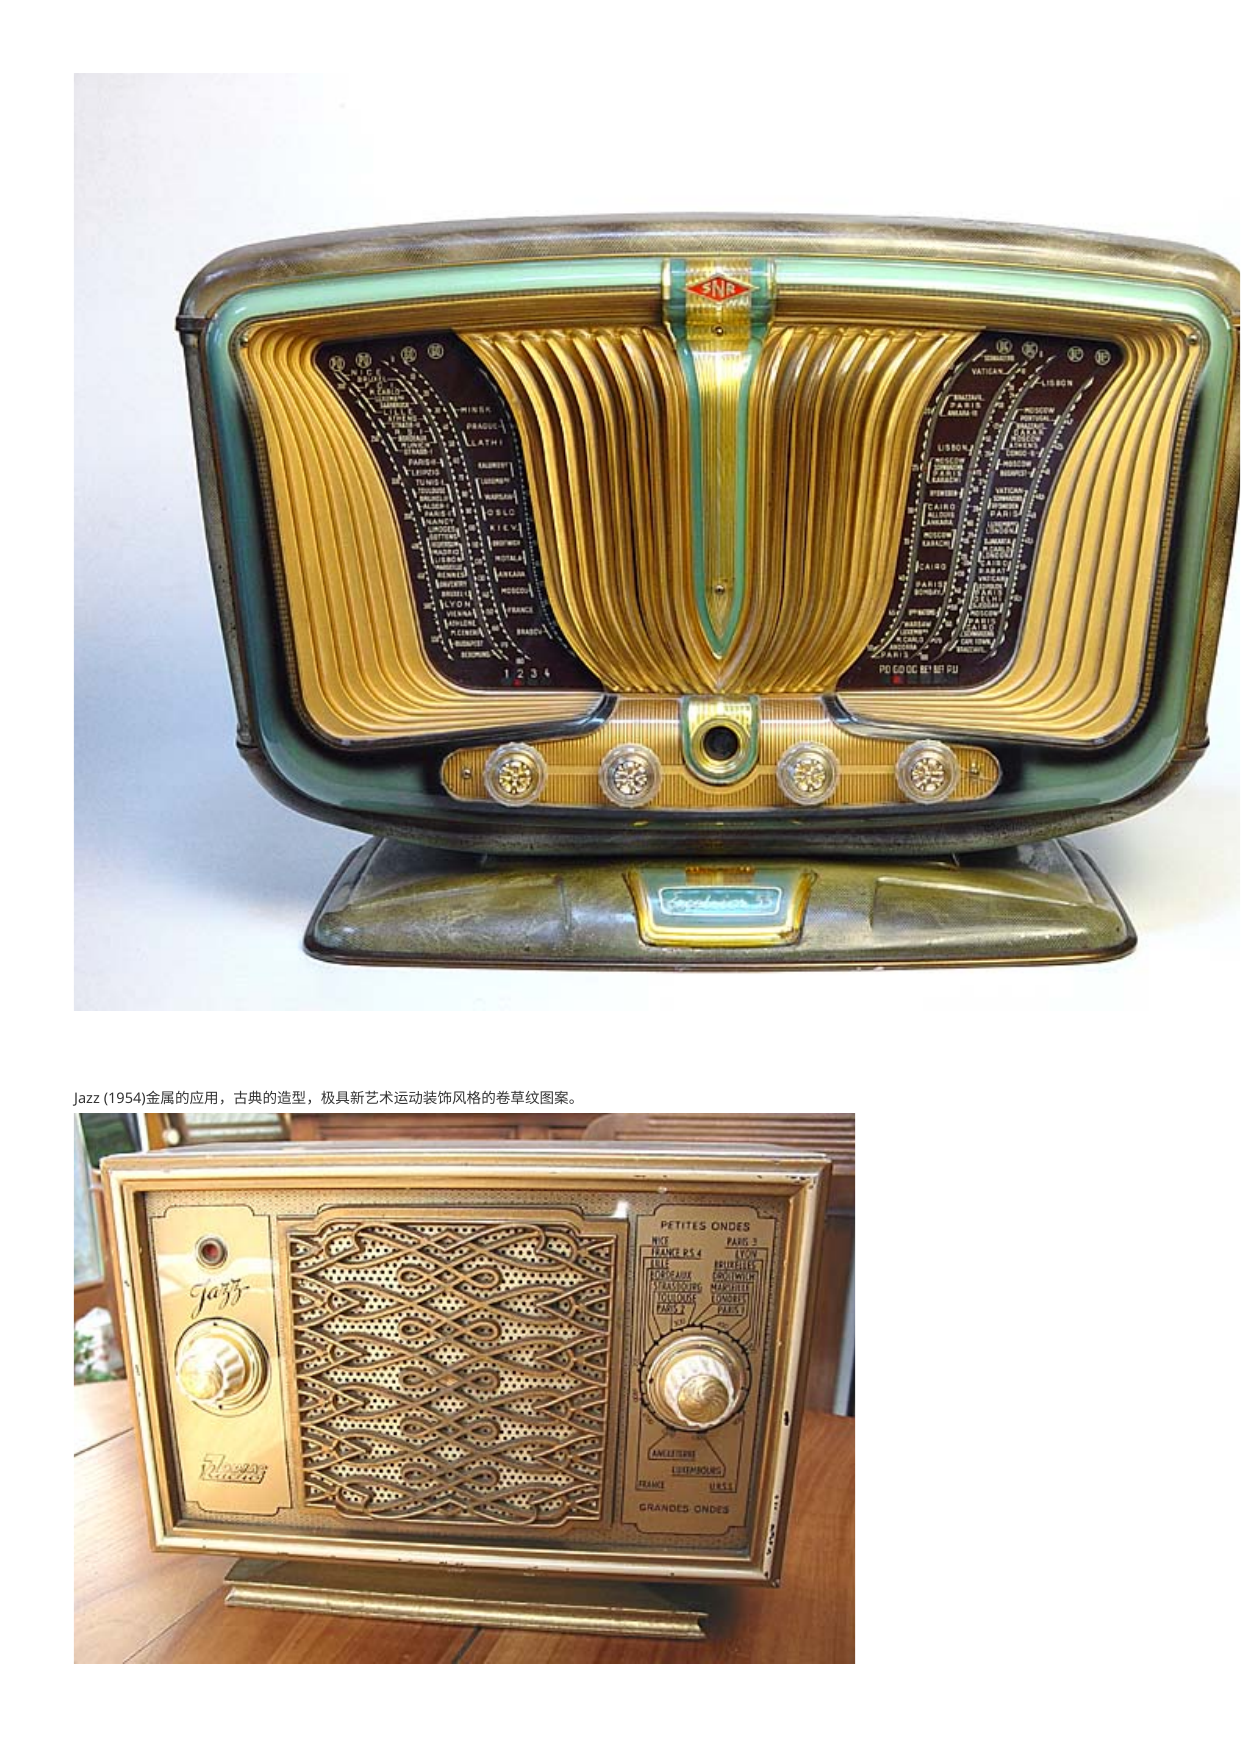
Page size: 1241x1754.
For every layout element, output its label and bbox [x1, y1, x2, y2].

picture [73, 1113, 855, 1664]
text [74, 1011, 1181, 1666]
picture [73, 73, 1241, 1011]
